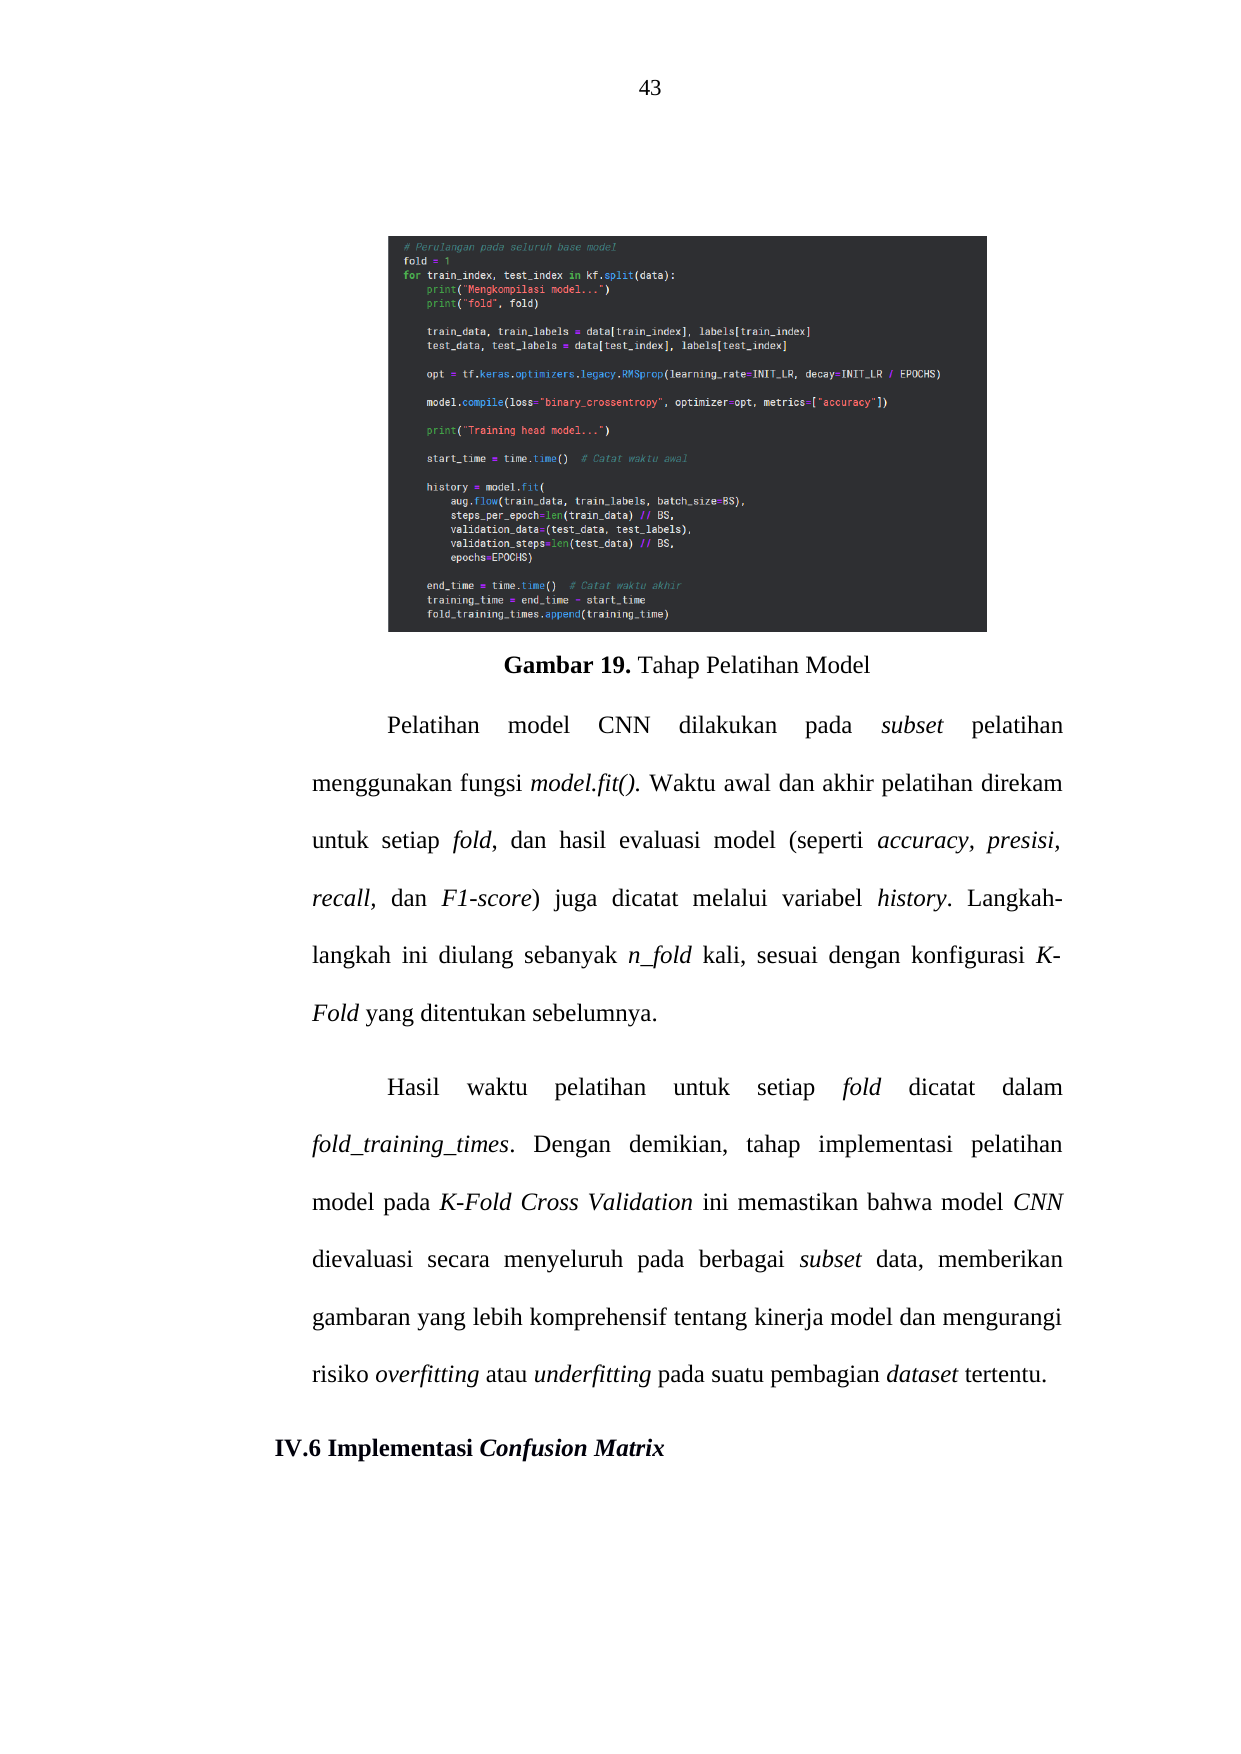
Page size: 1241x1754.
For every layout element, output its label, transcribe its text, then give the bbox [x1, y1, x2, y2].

subtitle Implementasi Confusion Matrix [274, 1433, 1063, 1462]
text Hasil waktu pelatihan untuk setiap fold dicatat dalam fold_training_times. Dengan demikian, tahap implementasi pelatihan model pada K-Fold Cross Validation ini memastikan bahwa model CNN dievaluasi secara menyeluruh pada berbagai subset data, memberikan gambaran yang lebih komprehensif tentang kinerja model dan mengurangi risiko overfitting atau underfitting pada suatu pembagian dataset tertentu. [312, 1072, 1063, 1388]
text Pelatihan model CNN dilakukan pada subset pelatihan menggunakan fungsi model.fit(). Waktu awal dan akhir pelatihan direkam untuk setiap fold, dan hasil evaluasi model (seperti accuracy, presisi, recall, dan F1-score) juga dicatat melalui variabel history. Langkah-langkah ini diulang sebanyak n_fold kali, sesuai dengan konfigurasi K-Fold yang ditentukan sebelumnya. [312, 710, 1063, 1026]
picture [388, 236, 987, 632]
